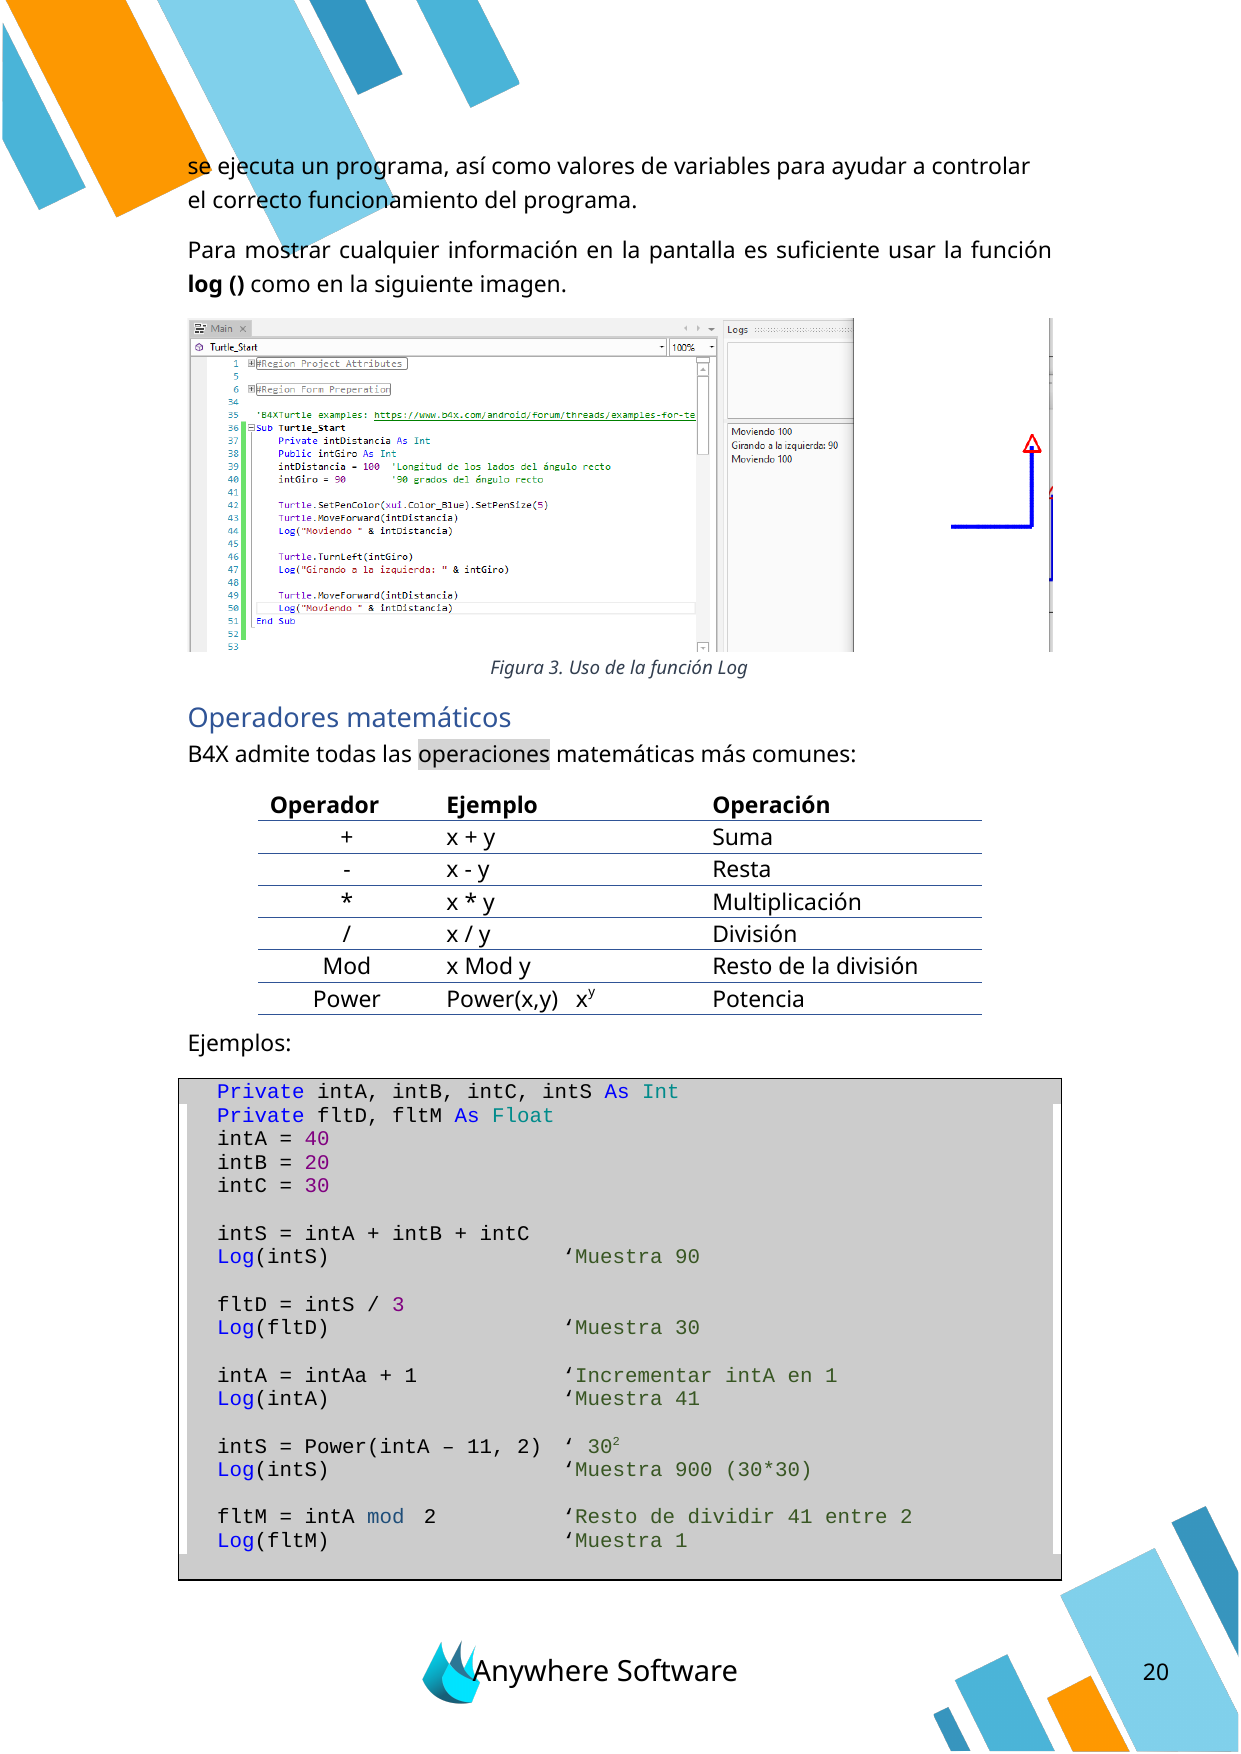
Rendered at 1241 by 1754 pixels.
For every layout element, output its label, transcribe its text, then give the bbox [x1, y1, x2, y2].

table_header Ejemplo [435, 789, 701, 820]
table_cell x / y [435, 918, 701, 949]
picture [187, 318, 1053, 652]
table_cell Resta [701, 854, 982, 885]
text Ejemplos: [187, 1027, 1053, 1059]
text B4X admite todas las operaciones matemáticas más comunes: [187, 738, 1053, 770]
table_cell x * y [435, 886, 701, 917]
text Log(fltD) ‘Muestra 30 [187, 1317, 1053, 1341]
table_cell Suma [701, 821, 982, 852]
table_cell Mod [258, 950, 435, 982]
table_cell x - y [435, 854, 701, 885]
table_header Operador [258, 789, 435, 820]
picture [2, 0, 520, 256]
text Log(fltM) ‘Muestra 1 [187, 1530, 1053, 1551]
picture [422, 1640, 481, 1704]
table_cell División [701, 918, 982, 949]
subtitle Operadores matemáticos [187, 699, 1053, 736]
text Log(intS) ‘Muestra 900 (30*30) [187, 1459, 1053, 1483]
text intB = 20 [187, 1152, 1053, 1176]
text intS = Power(intA – 11, 2) ‘ 302 [187, 1436, 1053, 1459]
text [187, 150, 1053, 215]
text fltM = intA mod 2 ‘Resto de dividir 41 entre 2 [187, 1507, 1053, 1530]
text Para mostrar cualquier información en la pantalla es suficiente usar la función log () como en la siguiente imagen. [187, 234, 1053, 299]
picture [933, 1506, 1239, 1752]
text Private fltD, fltM As Float [187, 1104, 1053, 1128]
text intC = 30 [187, 1176, 1053, 1199]
table_cell Power(x,y) xy [435, 983, 701, 1014]
table_cell x Mod y [435, 950, 701, 982]
text fltD = intS / 3 [187, 1294, 1053, 1317]
table_cell Power [258, 983, 435, 1014]
text intS = intA + intB + intC [187, 1223, 1053, 1246]
table_cell x + y [435, 821, 701, 852]
table_header Operación [701, 789, 982, 820]
text intA = 40 [187, 1128, 1053, 1152]
text Figura 3. Uso de la función Log [187, 654, 1053, 680]
table_cell Multiplicación [701, 886, 982, 917]
table_cell Resto de la división [701, 950, 982, 982]
table_cell + [258, 821, 435, 852]
text Log(intS) ‘Muestra 90 [187, 1246, 1053, 1270]
text intA = intAa + 1 ‘Incrementar intA en 1 [187, 1365, 1053, 1388]
table_cell * [258, 886, 435, 917]
table_cell - [258, 854, 435, 885]
text Private intA, intB, intC, intS As Int [179, 1079, 1061, 1104]
text Log(intA) ‘Muestra 41 [187, 1388, 1053, 1412]
table_cell Potencia [701, 983, 982, 1014]
table_cell / [258, 918, 435, 949]
picture [1053, 1506, 1061, 1551]
